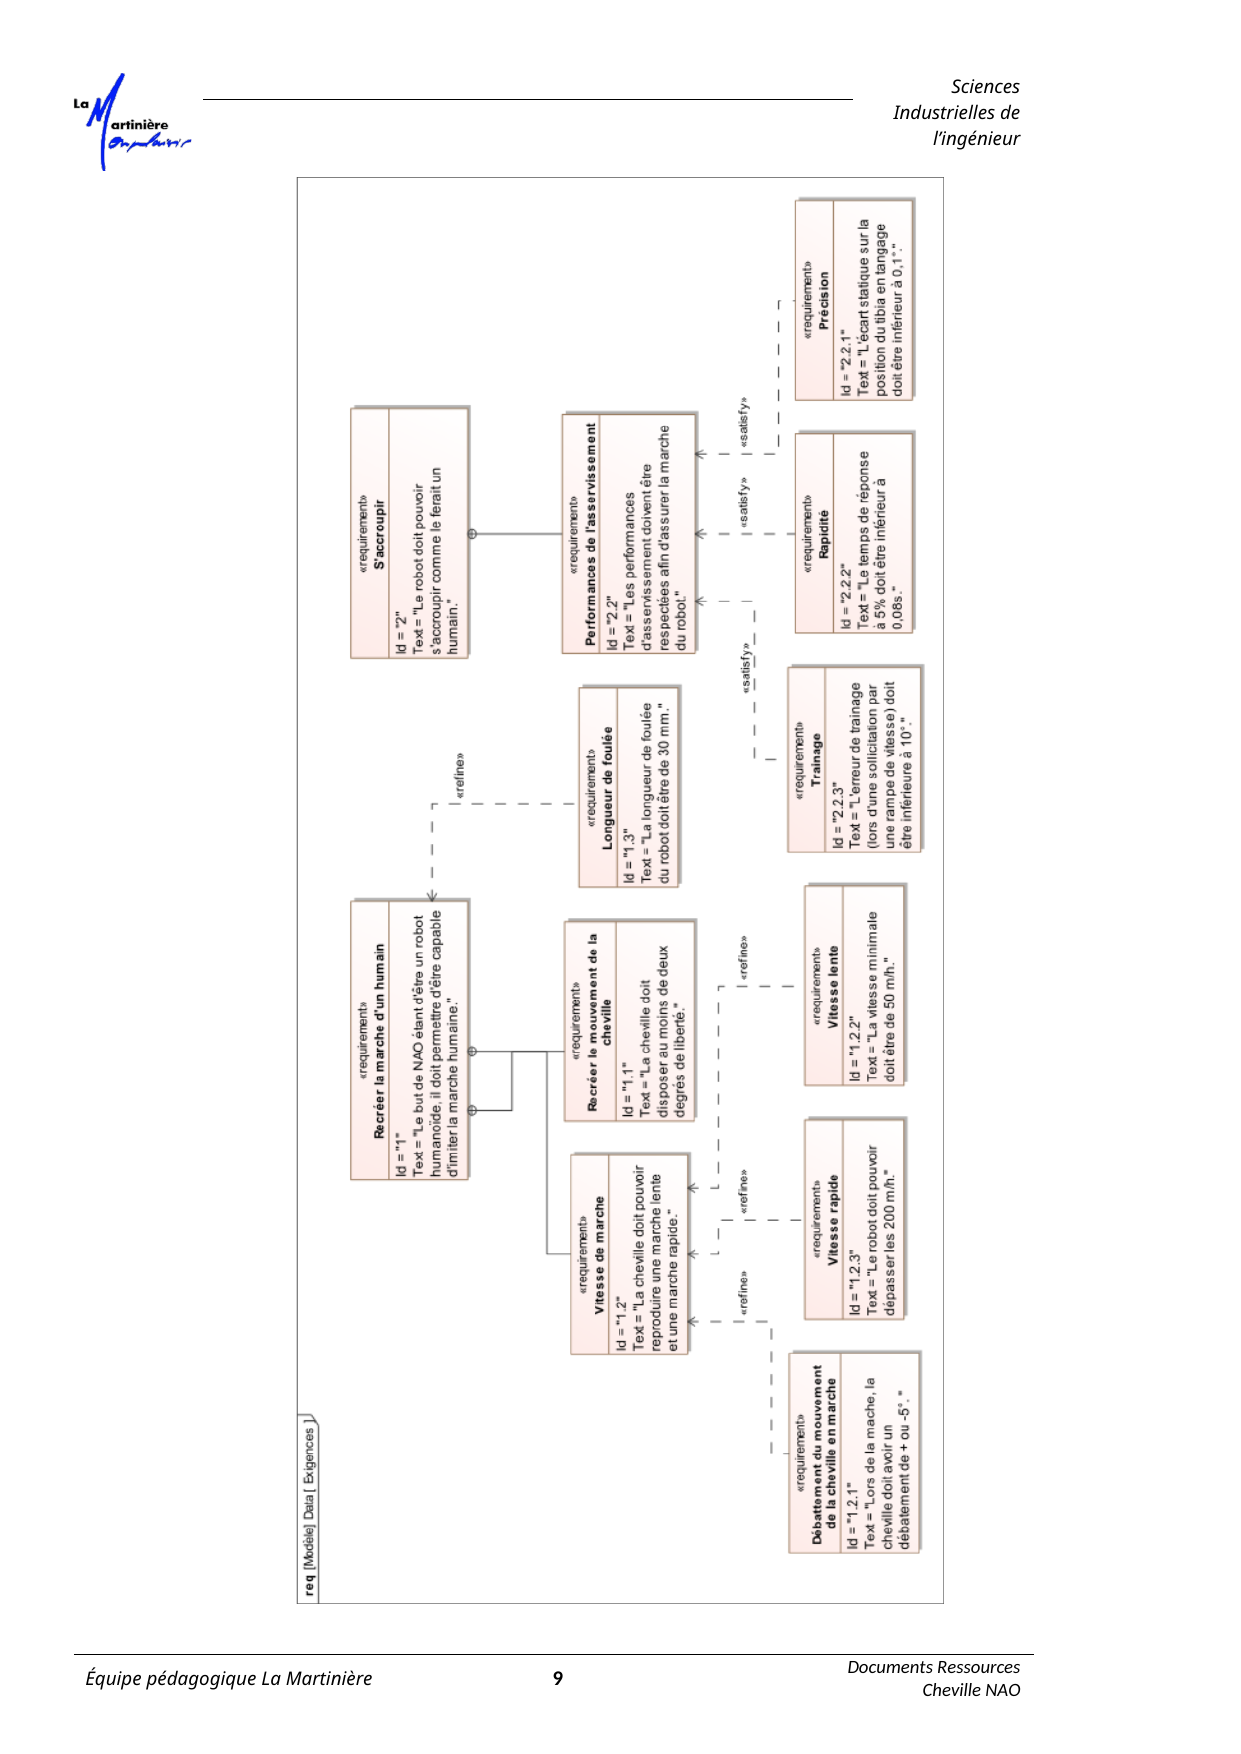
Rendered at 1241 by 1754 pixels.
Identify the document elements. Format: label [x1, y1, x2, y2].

picture [73, 73, 192, 171]
picture [297, 178, 944, 1603]
